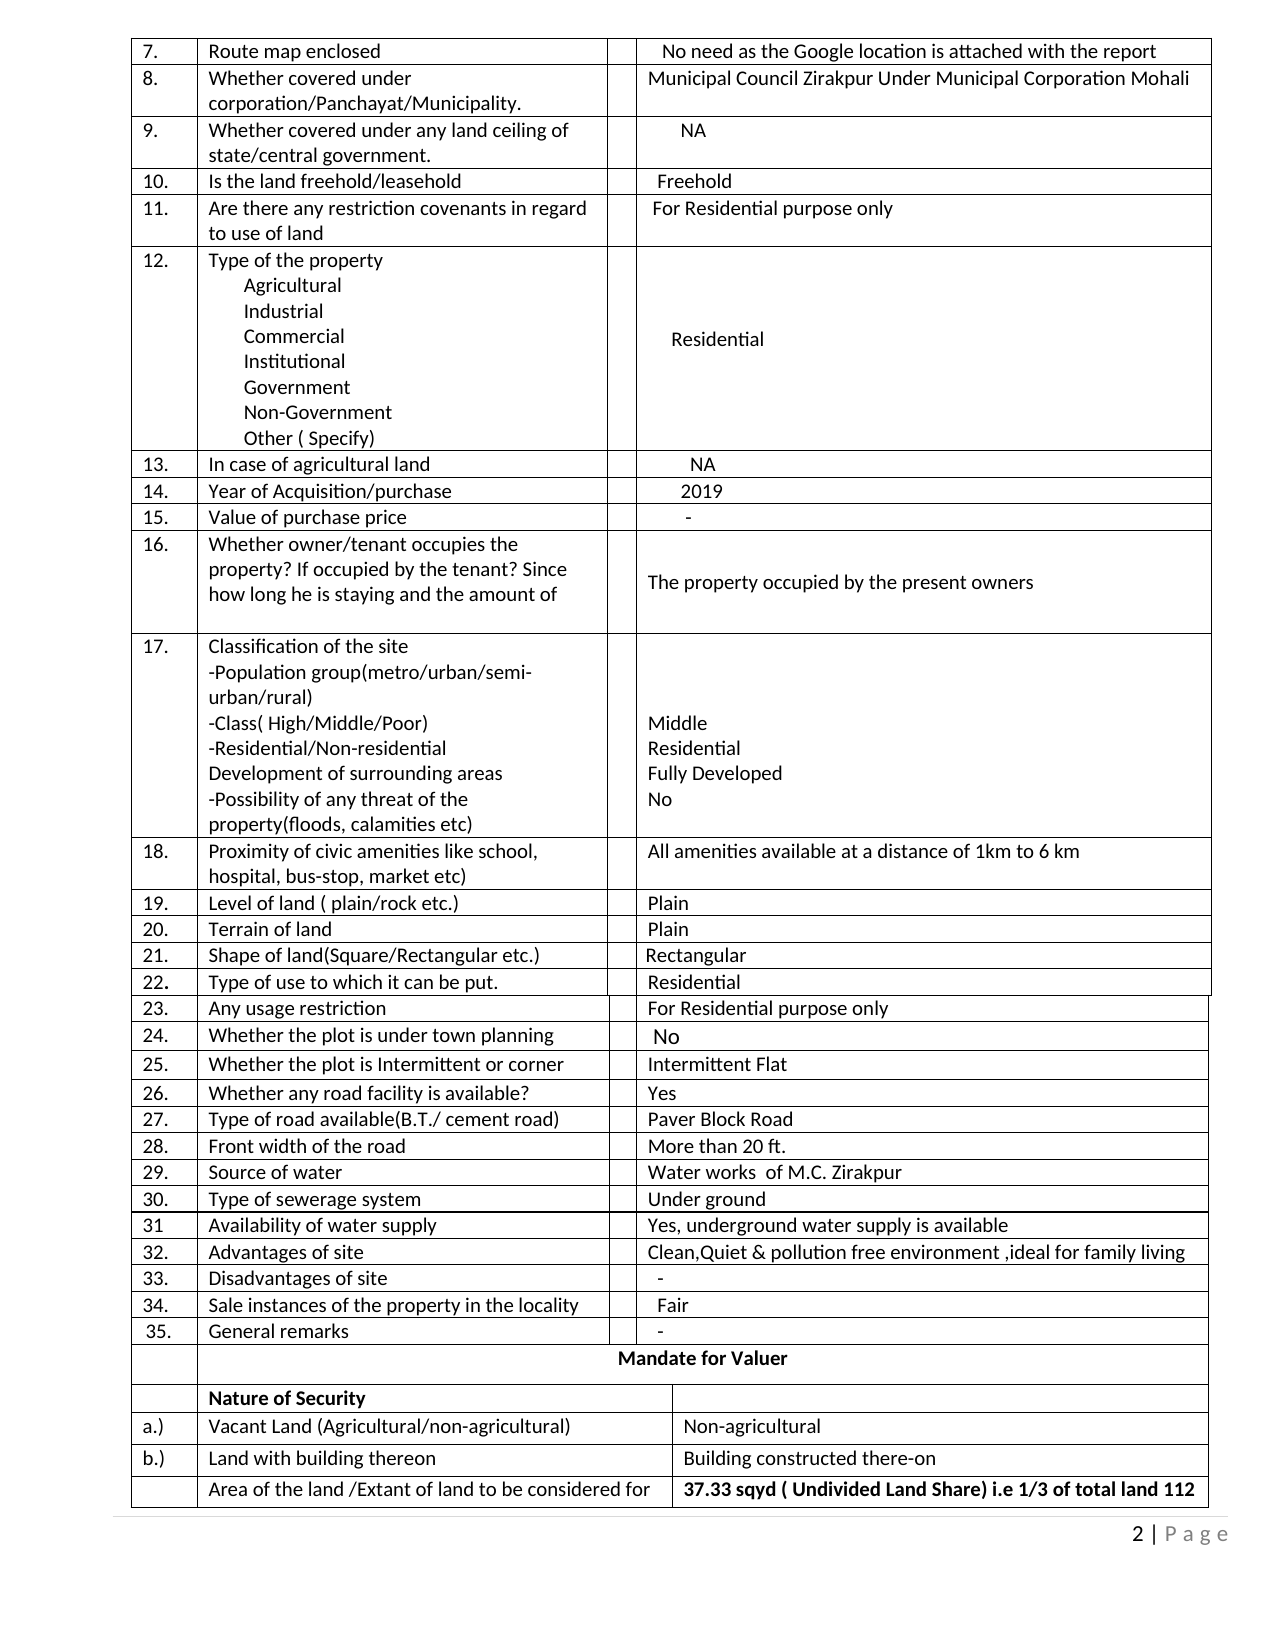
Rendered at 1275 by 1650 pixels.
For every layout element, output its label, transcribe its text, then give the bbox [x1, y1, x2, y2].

table_cell Availability of water supply [198, 1213, 609, 1238]
table_cell For Residential purpose only [637, 996, 1208, 1021]
table_cell 24. [132, 1022, 197, 1050]
table_cell For Residential purpose only [637, 195, 1211, 246]
table_cell [608, 247, 636, 450]
table_cell 10. [132, 169, 197, 194]
table_cell Plain [637, 916, 1211, 942]
table_cell Residential [637, 247, 1211, 450]
table_cell Type of sewerage system [198, 1186, 609, 1211]
table_cell [608, 65, 636, 116]
table_cell 7. [132, 39, 197, 64]
table_cell Front width of the road [198, 1133, 609, 1158]
table_cell Level of land ( plain/rock etc.) [198, 890, 607, 915]
table_cell 2019 [637, 478, 1211, 503]
table_cell [608, 531, 636, 632]
table_cell [610, 1292, 636, 1317]
table_cell General remarks [198, 1318, 609, 1344]
table_cell 28. [132, 1133, 197, 1158]
table_cell [673, 1385, 1208, 1412]
table_cell Clean,Quiet & pollution free environment ,ideal for family living [637, 1239, 1208, 1264]
table_cell 20. [132, 916, 197, 942]
table_cell 11. [132, 195, 197, 246]
table_cell Are there any restriction covenants in regard to use of land [198, 195, 607, 246]
table_cell Yes [637, 1080, 1208, 1106]
table_cell Fair [637, 1292, 1208, 1317]
table_cell [610, 1051, 636, 1079]
table_cell [610, 1022, 636, 1050]
table_cell - [637, 504, 1211, 530]
table_cell 27. [132, 1107, 197, 1132]
table_cell 26. [132, 1080, 197, 1106]
table_cell 8. [132, 65, 197, 116]
table_cell 29. [132, 1160, 197, 1185]
table_cell 31 [132, 1213, 197, 1238]
table_cell [608, 969, 636, 994]
table_cell 15. [132, 504, 197, 530]
table_cell Sale instances of the property in the locality [198, 1292, 609, 1317]
table_cell Nature of Security [198, 1385, 672, 1412]
table_cell [608, 478, 636, 503]
table_cell 30. [132, 1186, 197, 1211]
table_cell b.) [132, 1445, 197, 1476]
table_cell [610, 996, 636, 1021]
table_cell [132, 1385, 197, 1412]
table_cell The property occupied by the present owners [637, 531, 1211, 632]
table_cell 18. [132, 838, 197, 889]
table_cell Proximity of civic amenities like school, hospital, bus-stop, market etc) [198, 838, 607, 889]
table_cell Under ground [637, 1186, 1208, 1211]
table_cell Terrain of land [198, 916, 607, 942]
table_cell [610, 1080, 636, 1106]
table_cell [608, 943, 636, 968]
table_cell Yes, underground water supply is available [637, 1213, 1208, 1238]
table_cell [610, 1133, 636, 1158]
table_cell 21. [132, 943, 197, 968]
table_cell Whether owner/tenant occupies the property? If occupied by the tenant? Since how long he is staying and the amount of [198, 531, 607, 632]
table_cell - [637, 1265, 1208, 1291]
table_cell Route map enclosed [198, 39, 607, 64]
table_cell NA [637, 117, 1211, 168]
table_cell [608, 169, 636, 194]
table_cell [673, 1477, 1208, 1507]
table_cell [198, 1477, 672, 1507]
table_cell Land with building thereon [198, 1445, 672, 1476]
table_cell Whether covered under corporation/Panchayat/Municipality. [198, 65, 607, 116]
table_cell a.) [132, 1413, 197, 1444]
table_cell No [637, 1022, 1208, 1050]
table_cell Rectangular [637, 943, 1211, 968]
table_cell Classification of the site -Population group(metro/urban/semi- urban/rural) -Class( High/Middle/Poor) -Residential/Non-residential Development of surrounding areas -Possibility of any threat of the property(floods, calamities etc) [198, 634, 607, 837]
table_cell Whether the plot is Intermittent or corner [198, 1051, 609, 1079]
table_cell 14. [132, 478, 197, 503]
table_cell Any usage restriction [198, 996, 609, 1021]
table_cell Non-agricultural [673, 1413, 1208, 1444]
table_cell [608, 451, 636, 477]
table_cell [608, 195, 636, 246]
table_cell Disadvantages of site [198, 1265, 609, 1291]
table_cell Source of water [198, 1160, 609, 1185]
table_cell [610, 1160, 636, 1185]
table_cell 32. [132, 1239, 197, 1264]
table_cell Whether covered under any land ceiling of state/central government. [198, 117, 607, 168]
table_cell Plain [637, 890, 1211, 915]
table_cell [608, 838, 636, 889]
table_cell [608, 634, 636, 837]
table_cell Mandate for Valuer [198, 1345, 1208, 1384]
table_cell Type of the property Agricultural Industrial Commercial Institutional Government Non-Government Other ( Specify) [198, 247, 607, 450]
table_cell Year of Acquisition/purchase [198, 478, 607, 503]
table_cell 35. [132, 1318, 197, 1344]
table_cell Type of road available(B.T./ cement road) [198, 1107, 609, 1132]
table_cell No need as the Google location is attached with the report [637, 39, 1211, 64]
table_cell Vacant Land (Agricultural/non-agricultural) [198, 1413, 672, 1444]
table_cell [608, 916, 636, 942]
table_cell NA [637, 451, 1211, 477]
table_cell [132, 1477, 197, 1507]
table_cell [608, 39, 636, 64]
table_cell 16. [132, 531, 197, 632]
table_cell Whether the plot is under town planning [198, 1022, 609, 1050]
table_cell [610, 1213, 636, 1238]
table_cell [610, 1239, 636, 1264]
table_cell Type of use to which it can be put. [198, 969, 607, 994]
table_cell Middle Residential Fully Developed No [637, 634, 1211, 837]
table_cell 12. [132, 247, 197, 450]
table_cell [610, 1107, 636, 1132]
table_cell Is the land freehold/leasehold [198, 169, 607, 194]
table_cell [610, 1318, 636, 1344]
table_cell 25. [132, 1051, 197, 1079]
table_cell 22. [132, 969, 197, 994]
table_cell All amenities available at a distance of 1km to 6 km [637, 838, 1211, 889]
table_cell Advantages of site [198, 1239, 609, 1264]
table_cell 9. [132, 117, 197, 168]
table_cell 13. [132, 451, 197, 477]
table_cell [608, 117, 636, 168]
table_cell [608, 504, 636, 530]
table_cell Intermittent Flat [637, 1051, 1208, 1079]
table_cell Water works of M.C. Zirakpur [637, 1160, 1208, 1185]
table_cell Municipal Council Zirakpur Under Municipal Corporation Mohali [637, 65, 1211, 116]
table_cell [132, 1345, 197, 1384]
table_cell [610, 1265, 636, 1291]
table_cell Building constructed there-on [673, 1445, 1208, 1476]
table_cell Freehold [637, 169, 1211, 194]
table_cell Paver Block Road [637, 1107, 1208, 1132]
table_cell 17. [132, 634, 197, 837]
table_cell Shape of land(Square/Rectangular etc.) [198, 943, 607, 968]
table_cell 19. [132, 890, 197, 915]
table_cell [608, 890, 636, 915]
table_cell 34. [132, 1292, 197, 1317]
table_cell Whether any road facility is available? [198, 1080, 609, 1106]
table_cell - [637, 1318, 1208, 1344]
table_cell Value of purchase price [198, 504, 607, 530]
table_cell [610, 1186, 636, 1211]
table_cell Residential [637, 969, 1211, 994]
table_cell 33. [132, 1265, 197, 1291]
table_cell In case of agricultural land [198, 451, 607, 477]
table_cell 23. [132, 996, 197, 1021]
table_cell More than 20 ft. [637, 1133, 1208, 1158]
